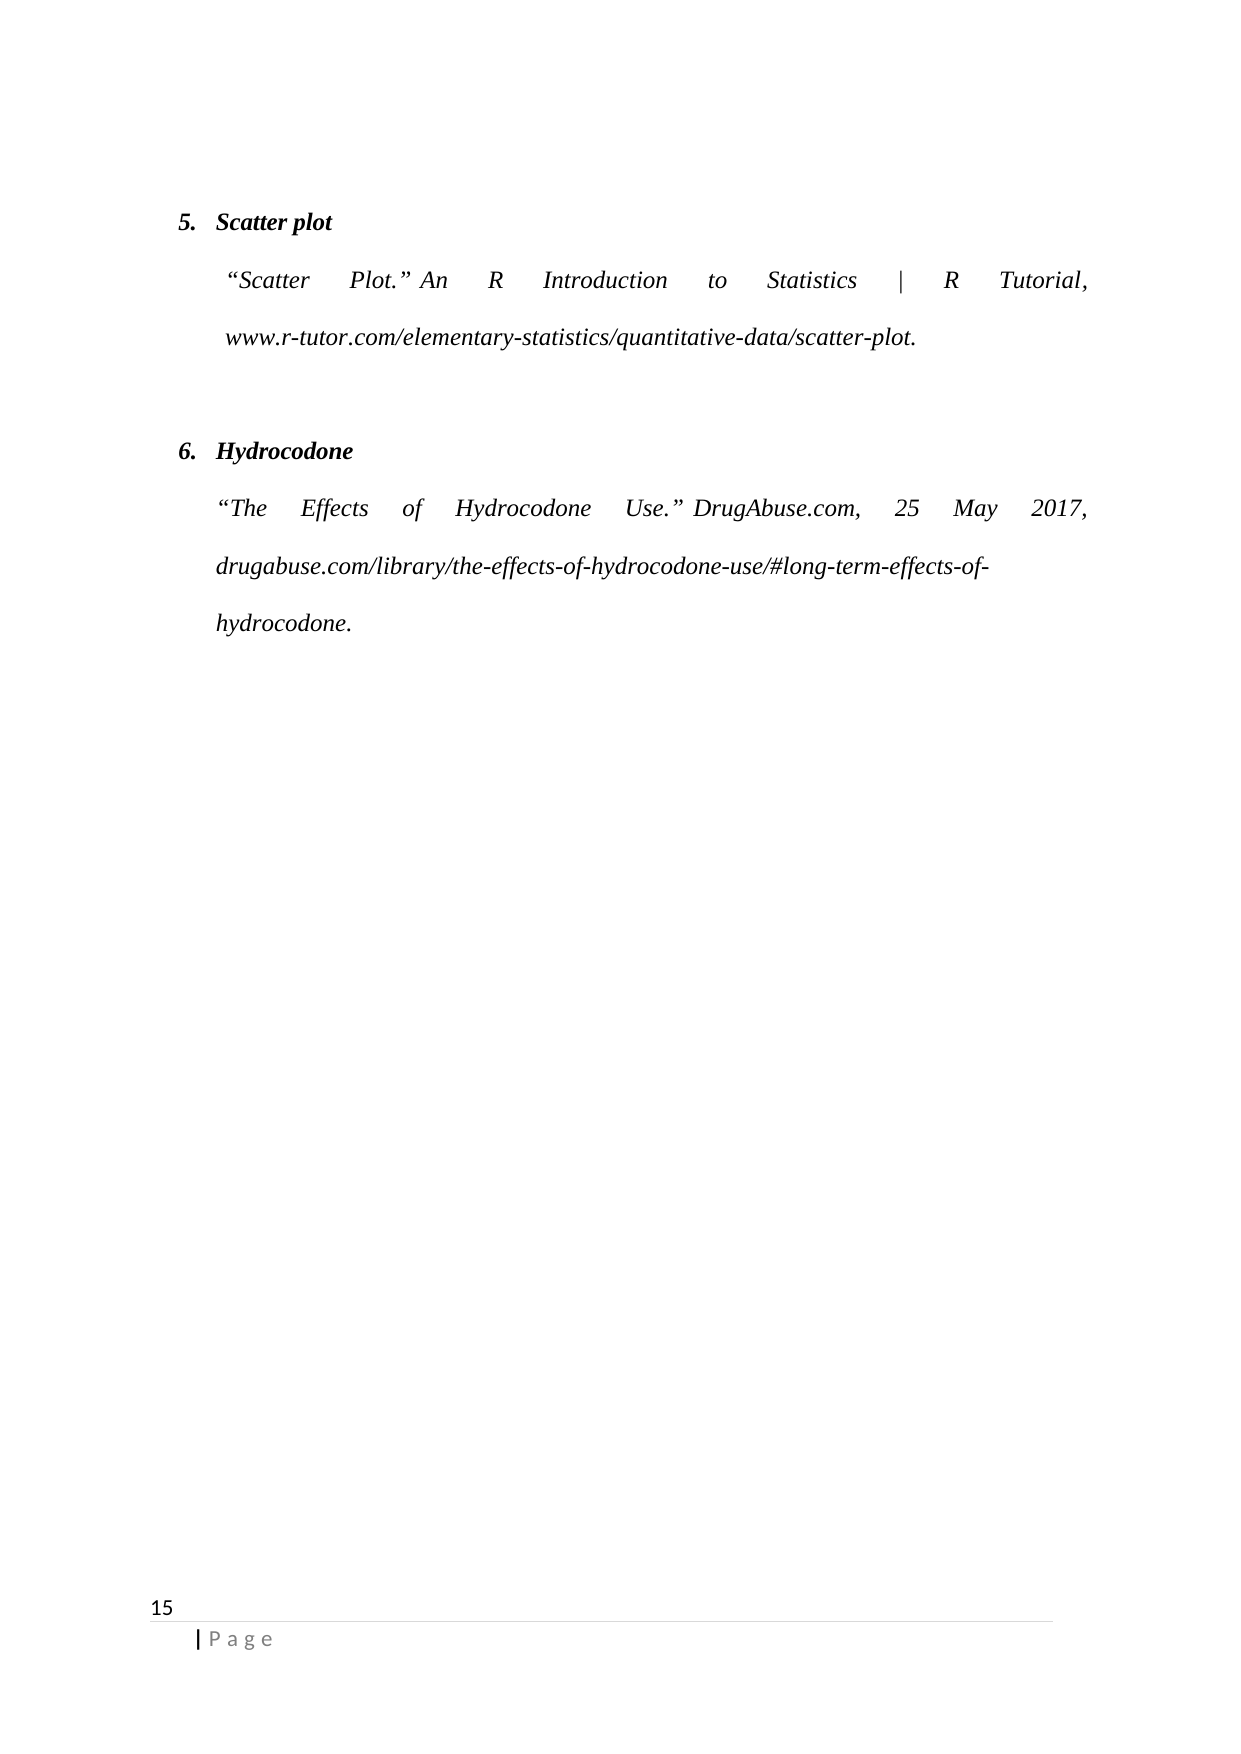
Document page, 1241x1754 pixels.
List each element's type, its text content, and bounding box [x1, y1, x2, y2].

list Scatter plot [178, 207, 1090, 236]
list “Scatter Plot.” An R Introduction to Statistics | R Tutorial, www.r-tutor.com/elementary-statistics/quantitative-data/scatter-plot. [225, 265, 1090, 351]
list Hydrocodone “The Effects of Hydrocodone Use.” DrugAbuse.com, 25 May 2017, drugabuse.com/library/the-effects-of-hydrocodone-use/#long-term-effects-of-hydrocodone. [178, 436, 1090, 637]
